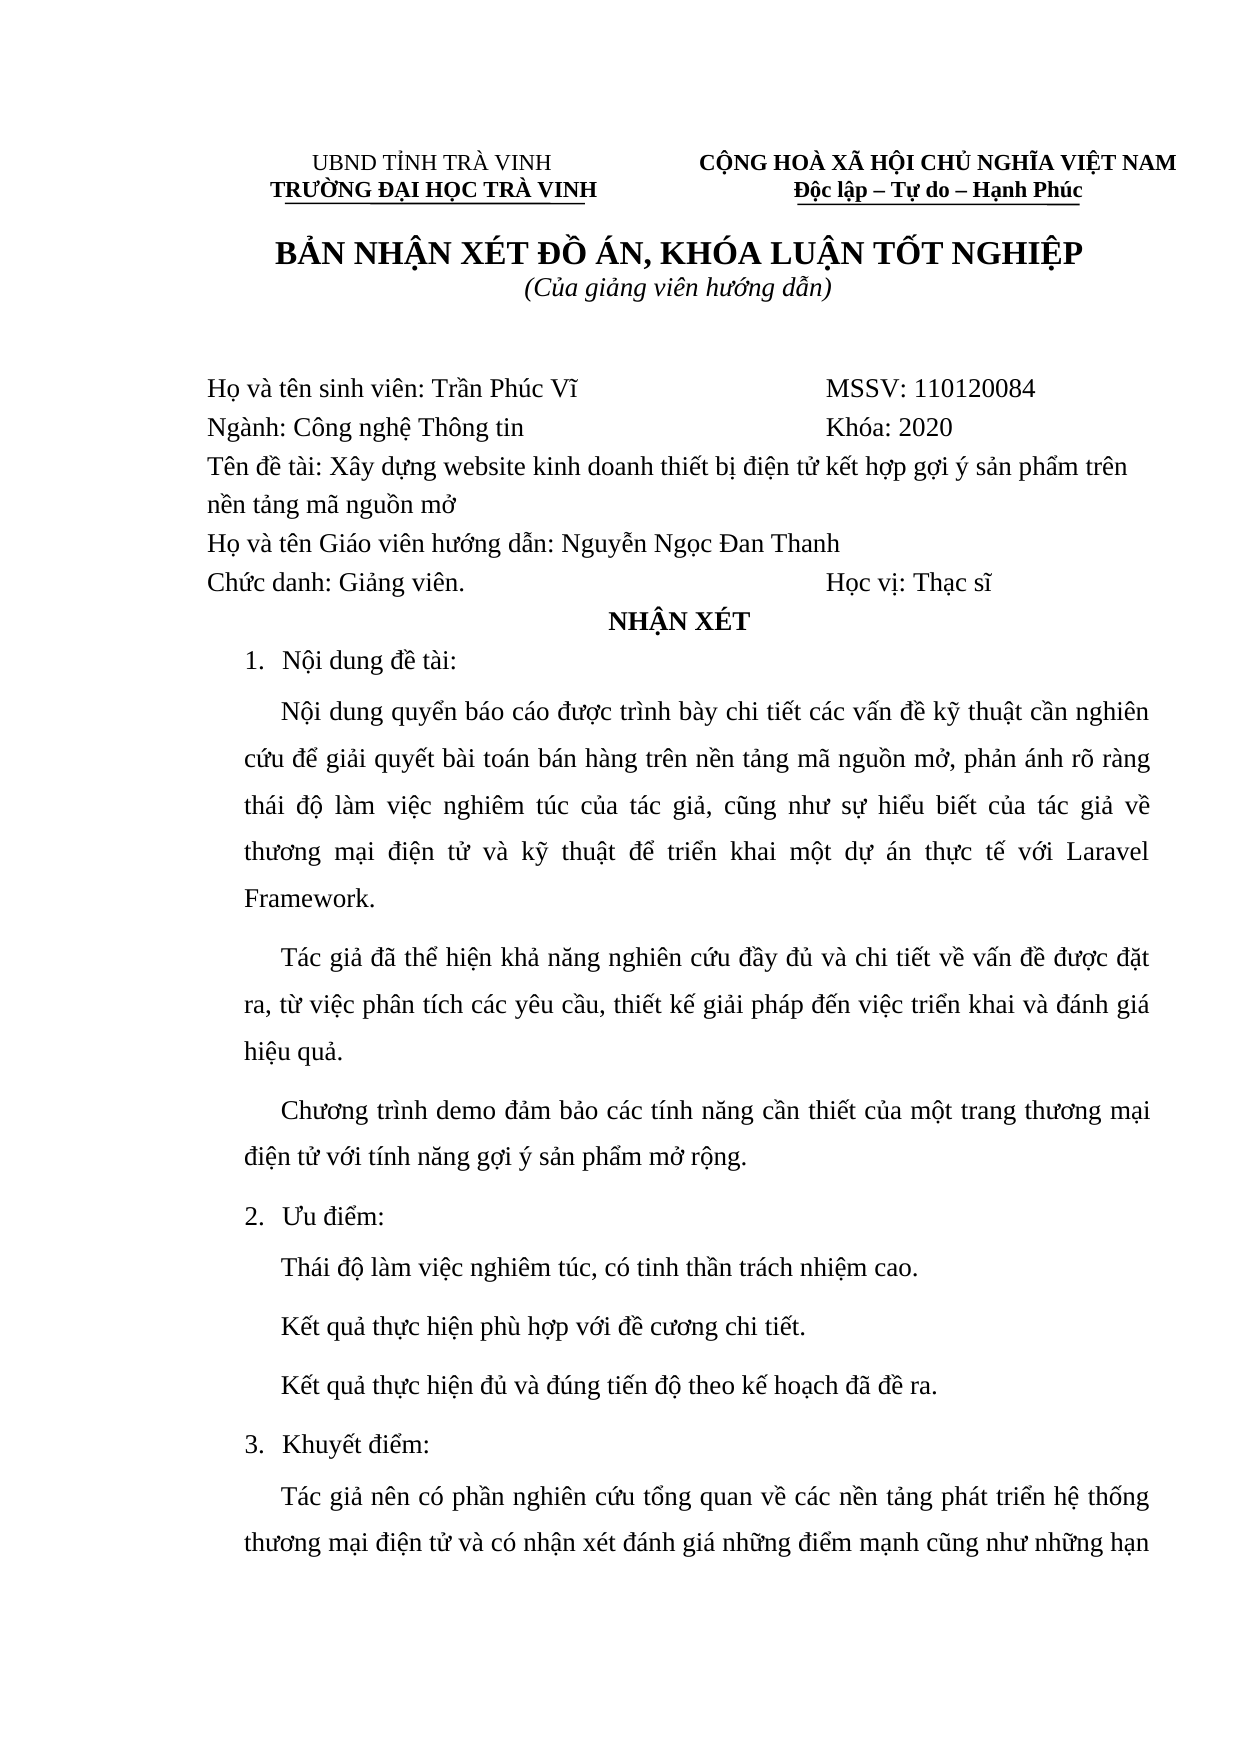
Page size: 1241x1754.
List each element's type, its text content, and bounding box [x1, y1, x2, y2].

text BẢN NHẬN XÉT ĐỒ ÁN, KHÓA LUẬN TỐT NGHIỆP [207, 233, 1152, 271]
text Thái độ làm việc nghiêm túc, có tinh thần trách nhiệm cao. [244, 1251, 1152, 1282]
text (Của giảng viên hướng dẫn) [207, 271, 1152, 303]
text Chương trình demo đảm bảo các tính năng cần thiết của một trang thương mại điện tử với tính năng gợi ý sản phẩm mở rộng. [244, 1094, 1152, 1172]
text Kết quả thực hiện phù hợp với đề cương chi tiết. [244, 1310, 1152, 1341]
list Khuyết điểm: [244, 1428, 1152, 1459]
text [244, 1480, 1152, 1558]
text Chức danh: Giảng viên. Học vị: Thạc sĩ [207, 566, 1152, 597]
text Họ và tên sinh viên: Trần Phúc Vĩ MSSV: 110120084 [207, 372, 1152, 403]
text TRƯỜNG ĐẠI HỌC TRÀ VINH Độc lập – Tự do – Hạnh Phúc [207, 176, 1152, 202]
text UBND TỈNH TRÀ VINH CỘNG HOÀ XÃ HỘI CHỦ NGHĨA VIỆT NAM [207, 149, 1152, 176]
text Kết quả thực hiện đủ và đúng tiến độ theo kế hoạch đã đề ra. [244, 1369, 1152, 1400]
text Tên đề tài: Xây dựng website kinh doanh thiết bị điện tử kết hợp gợi ý sản phẩm trên nền tảng mã nguồn mở [207, 450, 1152, 520]
list Nội dung đề tài: [244, 644, 1152, 675]
text Họ và tên Giáo viên hướng dẫn: Nguyễn Ngọc Đan Thanh [207, 527, 1152, 559]
text NHẬN XÉT [207, 605, 1152, 636]
text Ngành: Công nghệ Thông tin Khóa: 2020 [207, 411, 1152, 442]
list Ưu điểm: [244, 1199, 1152, 1231]
text Tác giả đã thể hiện khả năng nghiên cứu đầy đủ và chi tiết về vấn đề được đặt ra, từ việc phân tích các yêu cầu, thiết kế giải pháp đến việc triển khai và đánh giá hiệu quả. [244, 941, 1152, 1066]
text Nội dung quyển báo cáo được trình bày chi tiết các vấn đề kỹ thuật cần nghiên cứu để giải quyết bài toán bán hàng trên nền tảng mã nguồn mở, phản ánh rõ ràng thái độ làm việc nghiêm túc của tác giả, cũng như sự hiểu biết của tác giả về thương mại điện tử và kỹ thuật để triển khai một dự án thực tế với Laravel Framework. [244, 695, 1152, 913]
